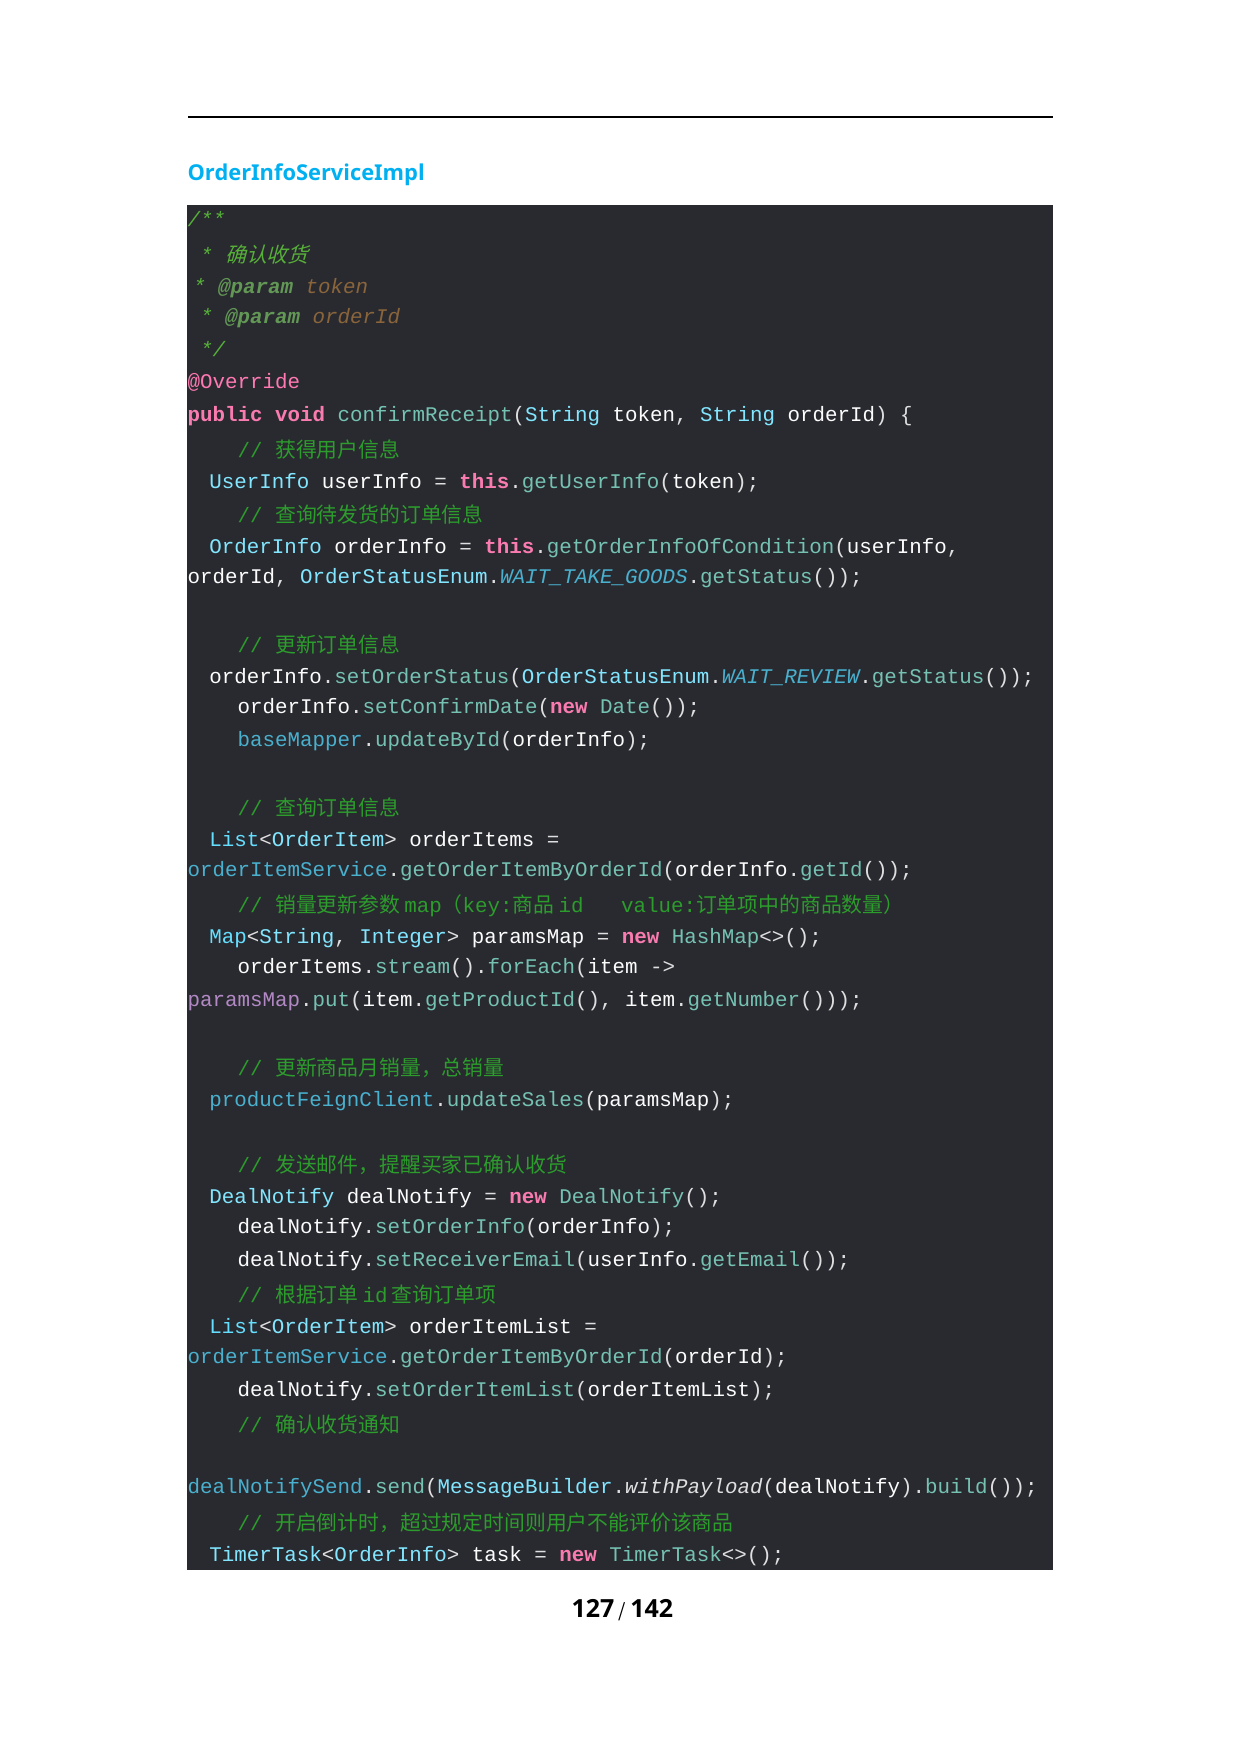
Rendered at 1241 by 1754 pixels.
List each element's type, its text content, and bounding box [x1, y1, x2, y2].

text OrderInfoServiceImpl [187, 156, 1053, 188]
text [187, 205, 1053, 1570]
